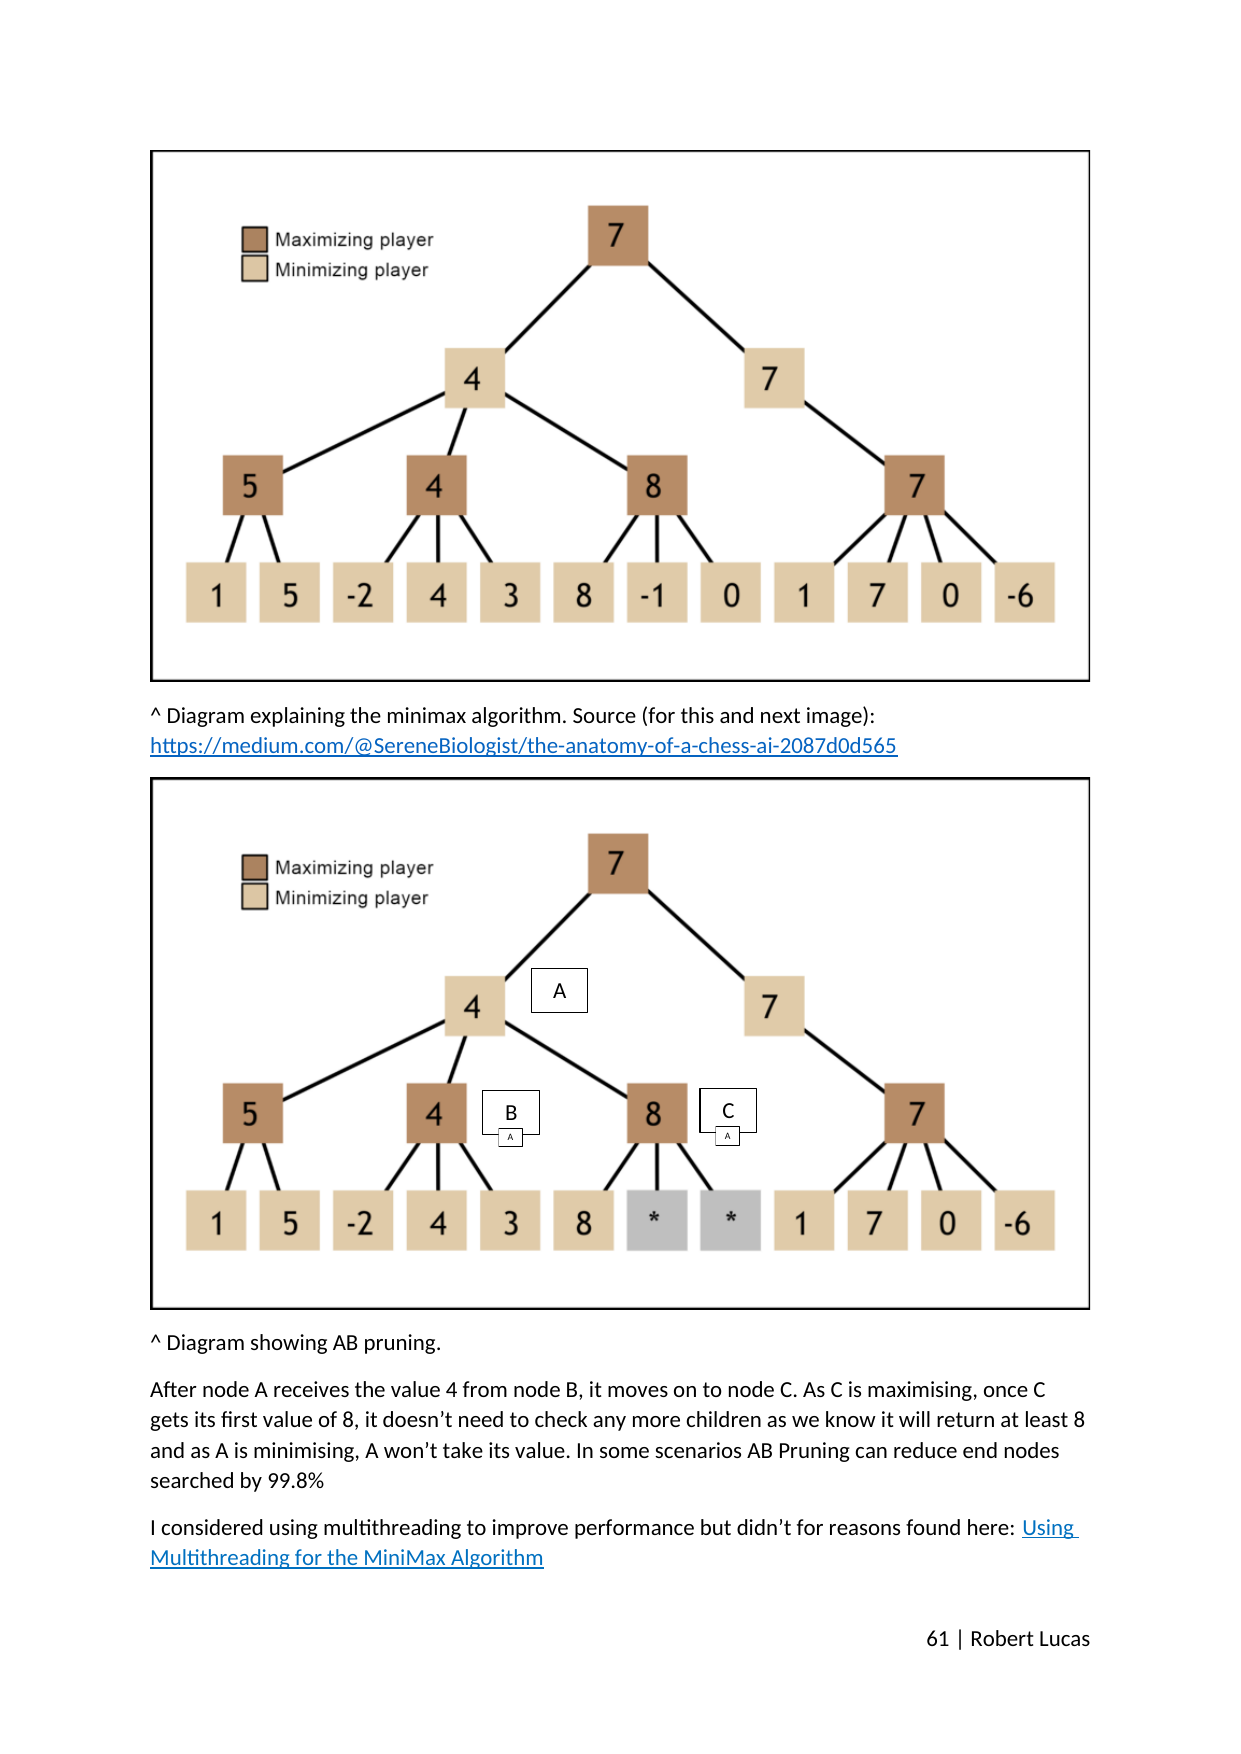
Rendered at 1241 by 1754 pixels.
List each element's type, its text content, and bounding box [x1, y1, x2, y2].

text ^ Diagram showing AB pruning. [150, 1328, 1090, 1357]
text I considered using multithreading to improve performance but didn’t for reasons found here: Using multithreading for the MiniMax algorithm [150, 1513, 1090, 1571]
picture [150, 150, 1091, 682]
picture [150, 777, 1091, 1310]
text After node A receives the value 4 from node B, it moves on to node C. As C is maximising, once C gets its first value of 8, it doesn’t need to check any more children as we know it will return at least 8 and as A is minimising, A won’t take its value. In some scenarios AB Pruning can reduce end nodes searched by 99.8% [150, 1375, 1090, 1494]
text ^ Diagram explaining the minimax algorithm. Source (for this and next image): https://medium.com/@SereneBiologist/the-anatomy-of-a-chess-ai-2087d0d565 [150, 701, 1090, 759]
